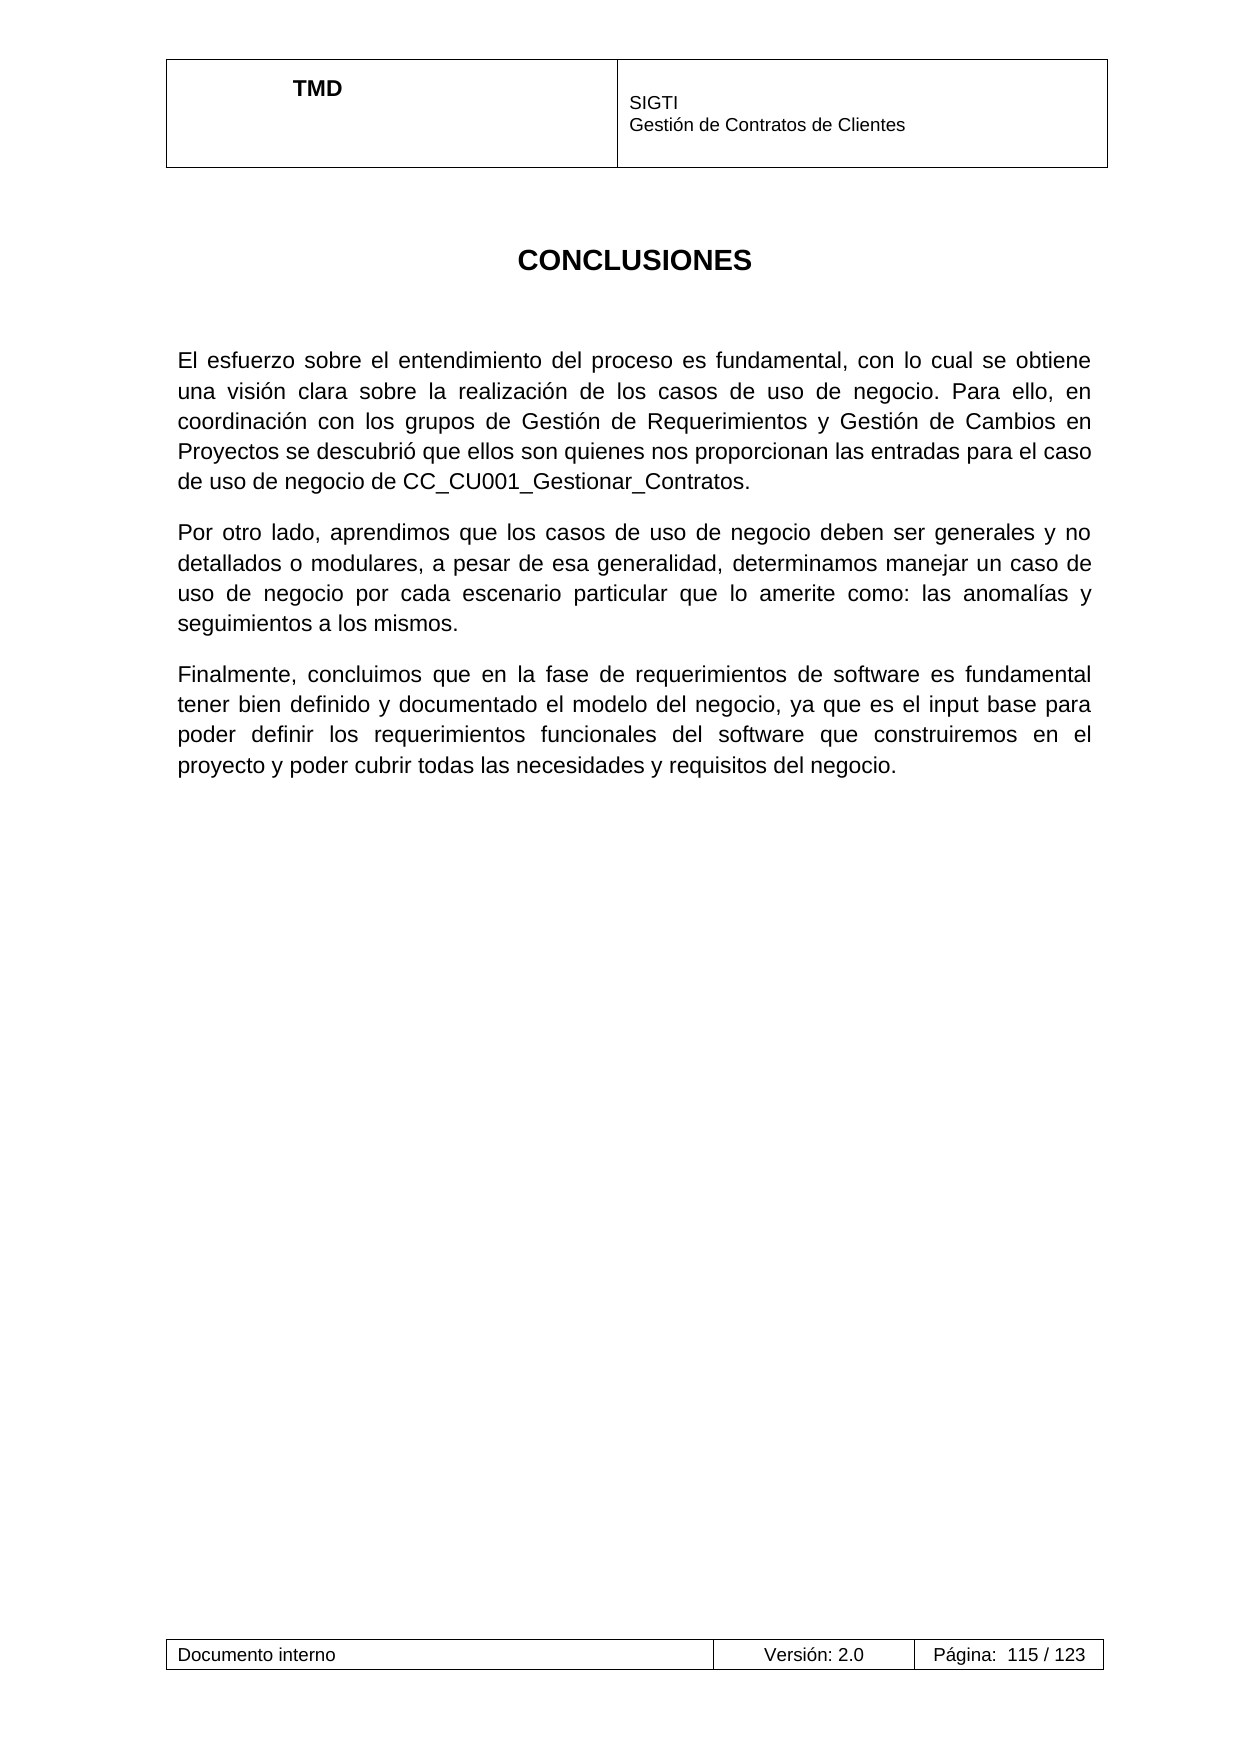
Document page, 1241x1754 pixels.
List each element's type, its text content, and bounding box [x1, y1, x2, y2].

subtitle CONCLUSIONES [177, 243, 1092, 277]
text Por otro lado, aprendimos que los casos de uso de negocio deben ser generales y no detallados o modulares, a pesar de esa generalidad, determinamos manejar un caso de uso de negocio por cada escenario particular que lo amerite como: las anomalías y seguimientos a los mismos. [177, 519, 1092, 636]
text El esfuerzo sobre el entendimiento del proceso es fundamental, con lo cual se obtiene una visión clara sobre la realización de los casos de uso de negocio. Para ello, en coordinación con los grupos de Gestión de Requerimientos y Gestión de Cambios en Proyectos se descubrió que ellos son quienes nos proporcionan las entradas para el caso de uso de negocio de CC_CU001_Gestionar_Contratos. [177, 347, 1092, 495]
text Finalmente, concluimos que en la fase de requerimientos de software es fundamental tener bien definido y documentado el modelo del negocio, ya que es el input base para poder definir los requerimientos funcionales del software que construiremos en el proyecto y poder cubrir todas las necesidades y requisitos del negocio. [177, 661, 1092, 778]
